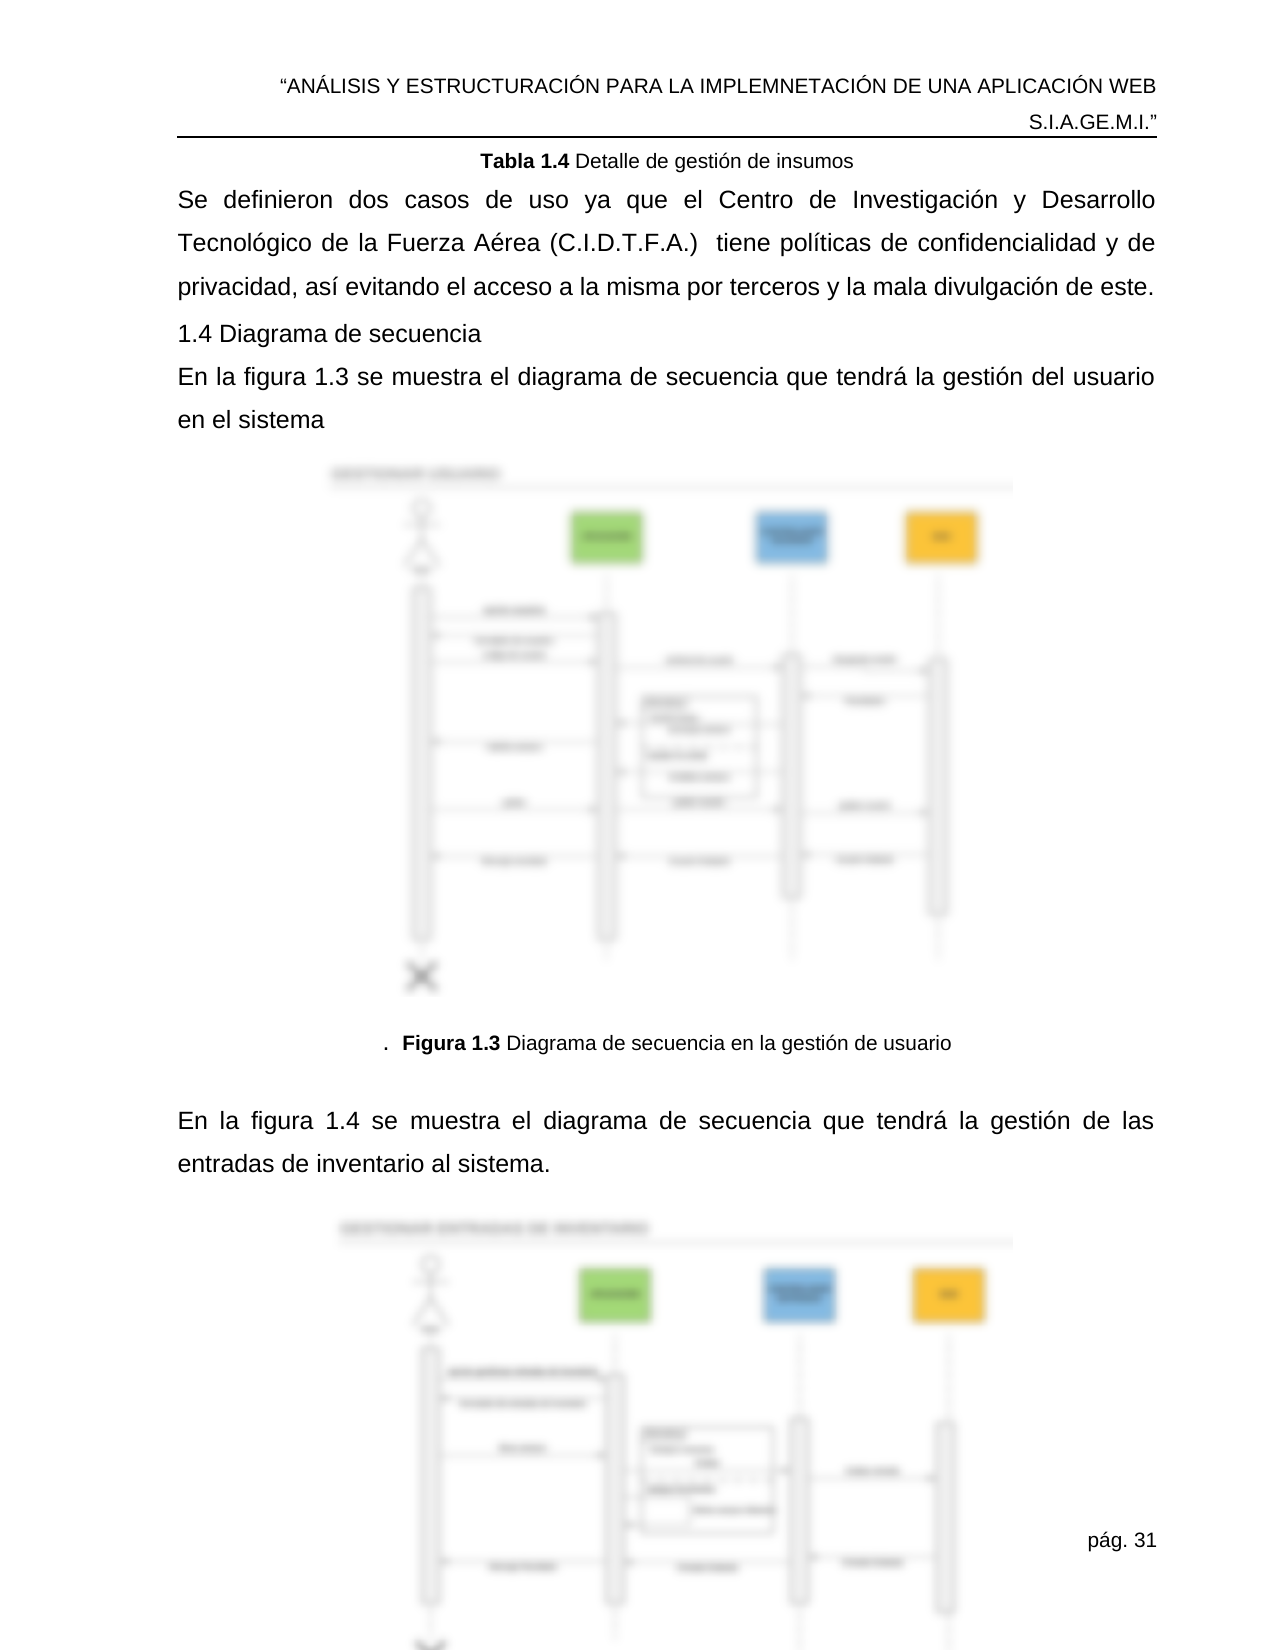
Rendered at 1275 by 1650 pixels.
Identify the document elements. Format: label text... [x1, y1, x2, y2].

picture [321, 450, 1013, 997]
text Tabla 1.4 Detalle de gestión de insumos [177, 149, 1157, 173]
text En la figura 1.4 se muestra el diagrama de secuencia que tendrá la gestión de las entradas de inventario al sistema. [177, 1106, 1157, 1177]
text En la figura 1.3 se muestra el diagrama de secuencia que tendrá la gestión del usuario en el sistema [177, 362, 1157, 434]
text Se definieron dos casos de uso ya que el Centro de Investigación y Desarrollo Tecnológico de la Fuerza Aérea (C.I.D.T.F.A.) tiene políticas de confidencialidad y de privacidad, así evitando el acceso a la misma por terceros y la mala divulgación de este. [177, 185, 1157, 300]
picture [320, 1206, 1013, 1650]
subtitle 1.4 Diagrama de secuencia [177, 319, 1157, 347]
